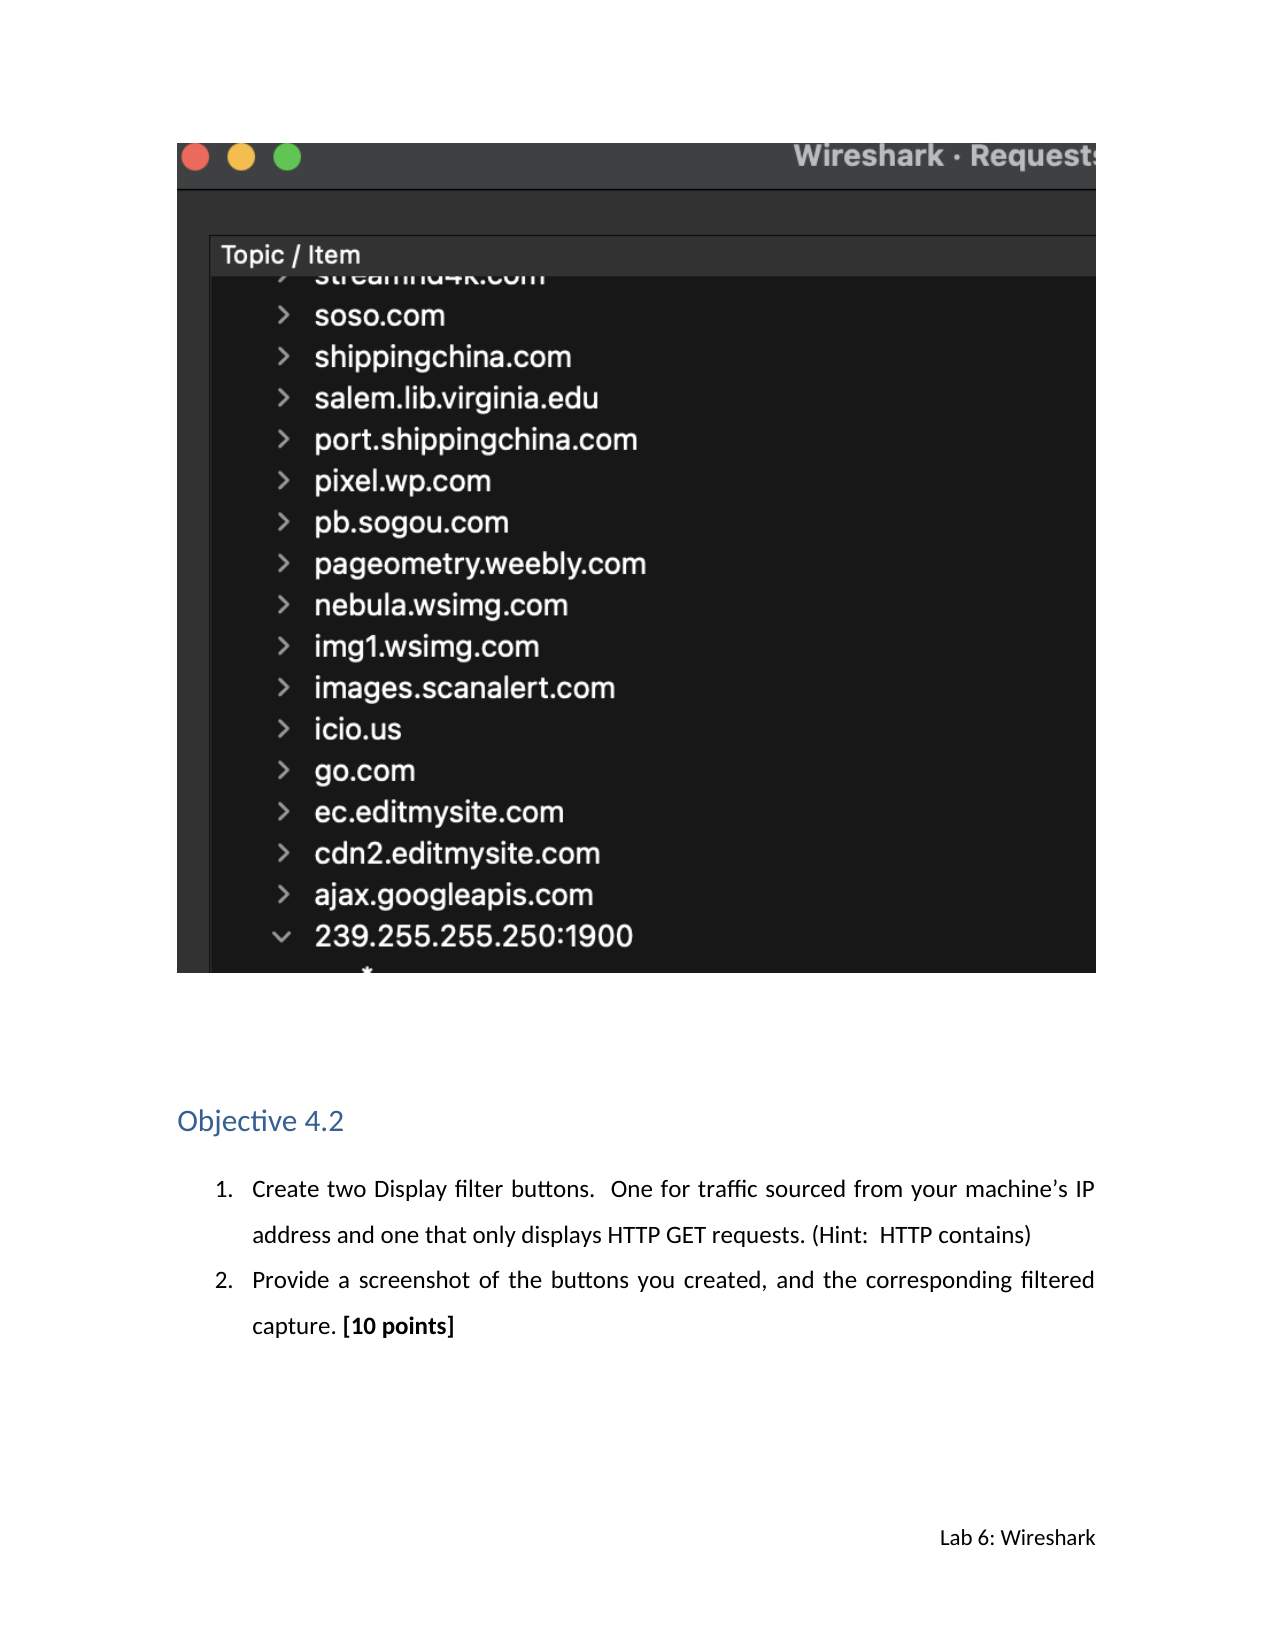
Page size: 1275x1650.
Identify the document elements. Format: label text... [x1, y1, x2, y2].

list Provide a screenshot of the buttons you created, and the corresponding filtered capture. [10 points] [214, 1264, 1096, 1341]
picture [177, 143, 1096, 973]
subtitle Objective 4.2 [177, 1101, 1096, 1139]
list Create two Display filter buttons. One for traffic sourced from your machine’s IP address and one that only displays HTTP GET requests. (Hint: HTTP contains) [214, 1173, 1096, 1249]
